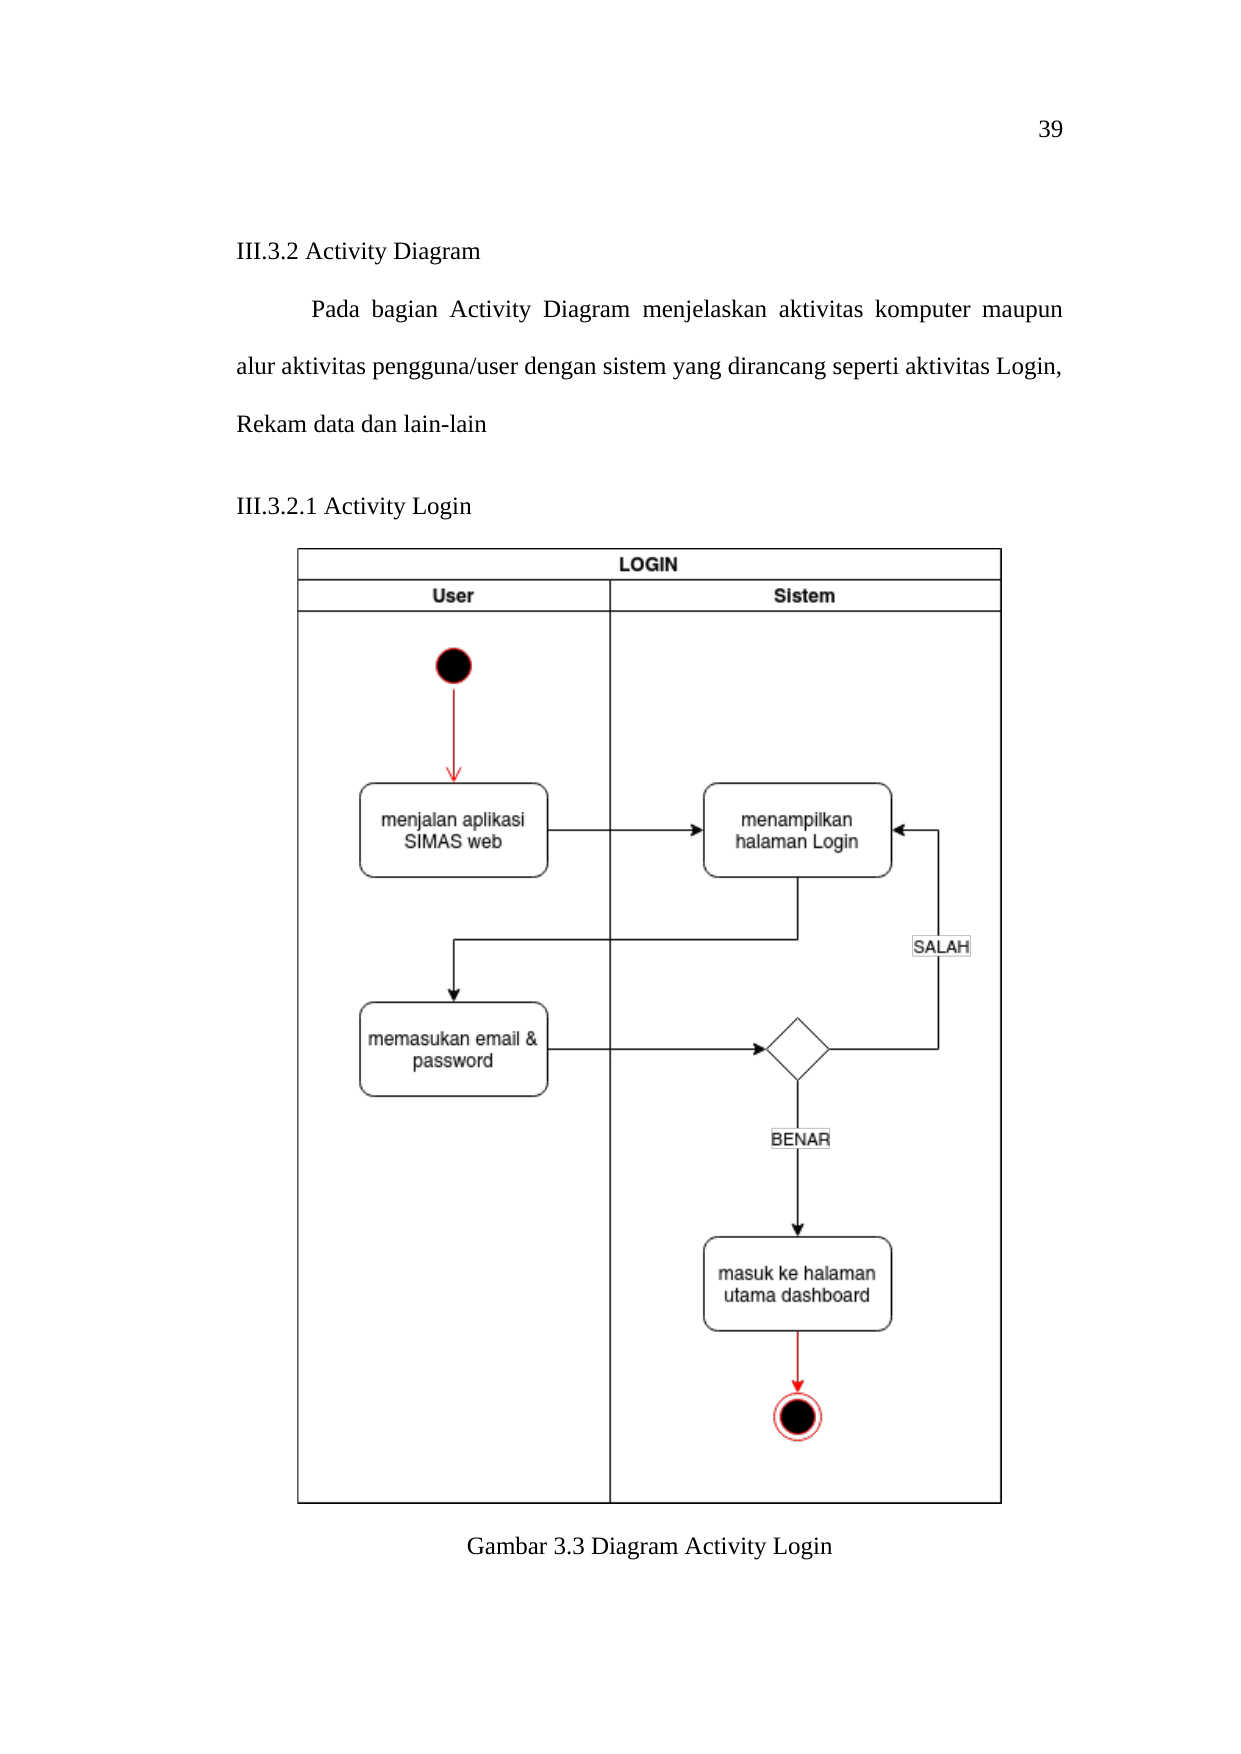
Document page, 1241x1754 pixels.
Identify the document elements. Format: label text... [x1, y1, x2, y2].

text Pada bagian Activity Diagram menjelaskan aktivitas komputer maupun alur aktivitas pengguna/user dengan sistem yang dirancang seperti aktivitas Login, Rekam data dan lain-lain [236, 294, 1063, 351]
subtitle Activity Diagram [236, 236, 1063, 265]
text Gambar 3.3 Diagram Activity Login [236, 1531, 1063, 1560]
picture [297, 548, 1002, 1504]
subtitle Activity Login [236, 491, 1063, 520]
text Pada bagian Activity Diagram menjelaskan aktivitas komputer maupun alur aktivitas pengguna/user dengan sistem yang dirancang seperti aktivitas Login, Rekam data dan lain-lain [236, 380, 1063, 437]
